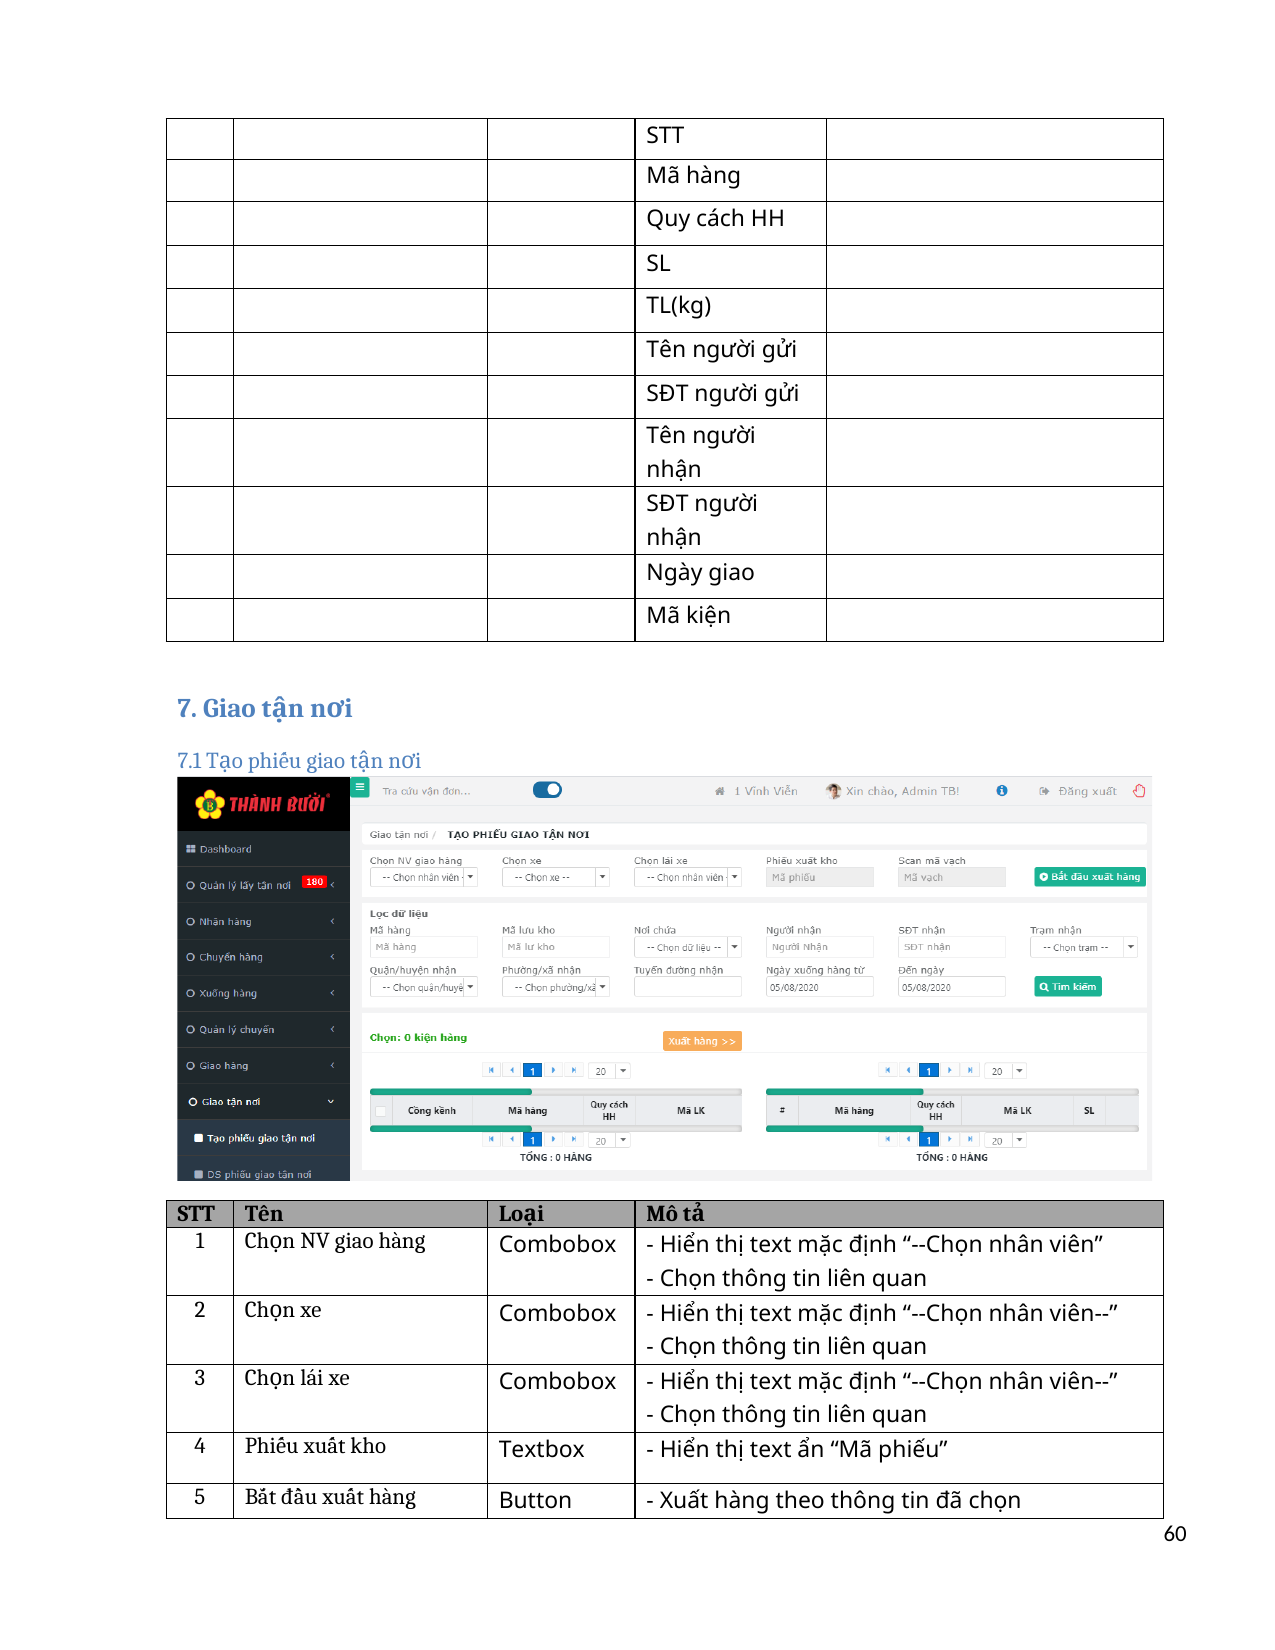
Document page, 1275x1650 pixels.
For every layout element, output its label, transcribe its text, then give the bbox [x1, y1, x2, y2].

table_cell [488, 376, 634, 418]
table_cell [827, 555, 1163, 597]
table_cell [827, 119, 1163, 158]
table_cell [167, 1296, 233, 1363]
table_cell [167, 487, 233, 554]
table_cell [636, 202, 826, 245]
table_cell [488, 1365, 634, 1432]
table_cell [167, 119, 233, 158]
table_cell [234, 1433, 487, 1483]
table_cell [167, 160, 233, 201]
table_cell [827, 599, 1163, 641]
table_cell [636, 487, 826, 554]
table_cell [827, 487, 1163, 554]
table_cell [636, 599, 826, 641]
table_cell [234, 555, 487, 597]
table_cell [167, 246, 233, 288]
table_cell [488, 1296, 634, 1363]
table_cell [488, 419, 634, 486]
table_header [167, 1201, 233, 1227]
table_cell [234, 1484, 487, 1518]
subtitle 7. Giao tận nơi [177, 693, 1186, 724]
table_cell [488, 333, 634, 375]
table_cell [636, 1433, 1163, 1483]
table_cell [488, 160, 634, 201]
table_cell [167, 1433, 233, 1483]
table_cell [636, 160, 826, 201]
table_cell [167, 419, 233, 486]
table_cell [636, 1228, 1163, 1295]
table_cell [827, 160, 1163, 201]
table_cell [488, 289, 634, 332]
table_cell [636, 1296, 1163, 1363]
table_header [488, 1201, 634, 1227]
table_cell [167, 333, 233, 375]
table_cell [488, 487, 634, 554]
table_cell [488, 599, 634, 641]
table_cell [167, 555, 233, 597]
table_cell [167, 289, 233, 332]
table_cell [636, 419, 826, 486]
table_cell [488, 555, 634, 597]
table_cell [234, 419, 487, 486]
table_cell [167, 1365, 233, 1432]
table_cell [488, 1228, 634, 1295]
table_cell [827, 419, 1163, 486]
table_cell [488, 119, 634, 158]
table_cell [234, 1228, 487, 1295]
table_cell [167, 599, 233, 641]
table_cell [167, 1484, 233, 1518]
picture [177, 776, 1153, 1181]
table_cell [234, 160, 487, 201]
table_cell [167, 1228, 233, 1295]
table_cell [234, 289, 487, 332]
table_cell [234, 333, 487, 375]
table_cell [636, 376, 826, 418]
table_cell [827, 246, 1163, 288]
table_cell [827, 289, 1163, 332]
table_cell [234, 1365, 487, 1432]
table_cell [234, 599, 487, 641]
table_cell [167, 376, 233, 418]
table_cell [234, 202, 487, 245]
subtitle 7.1 Tạo phiếu giao tận nơi [177, 748, 1186, 774]
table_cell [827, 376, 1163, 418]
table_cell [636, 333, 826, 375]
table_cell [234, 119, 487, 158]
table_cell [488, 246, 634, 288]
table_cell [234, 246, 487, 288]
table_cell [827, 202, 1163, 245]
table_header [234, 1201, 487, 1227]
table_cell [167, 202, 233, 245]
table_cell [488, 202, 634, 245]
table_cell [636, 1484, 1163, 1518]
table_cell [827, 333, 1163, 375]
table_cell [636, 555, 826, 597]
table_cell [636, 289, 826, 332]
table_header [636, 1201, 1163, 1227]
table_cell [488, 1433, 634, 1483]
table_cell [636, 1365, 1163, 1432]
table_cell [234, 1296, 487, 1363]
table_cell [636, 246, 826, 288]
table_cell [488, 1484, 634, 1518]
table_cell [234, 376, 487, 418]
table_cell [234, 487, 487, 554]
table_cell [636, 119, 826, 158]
